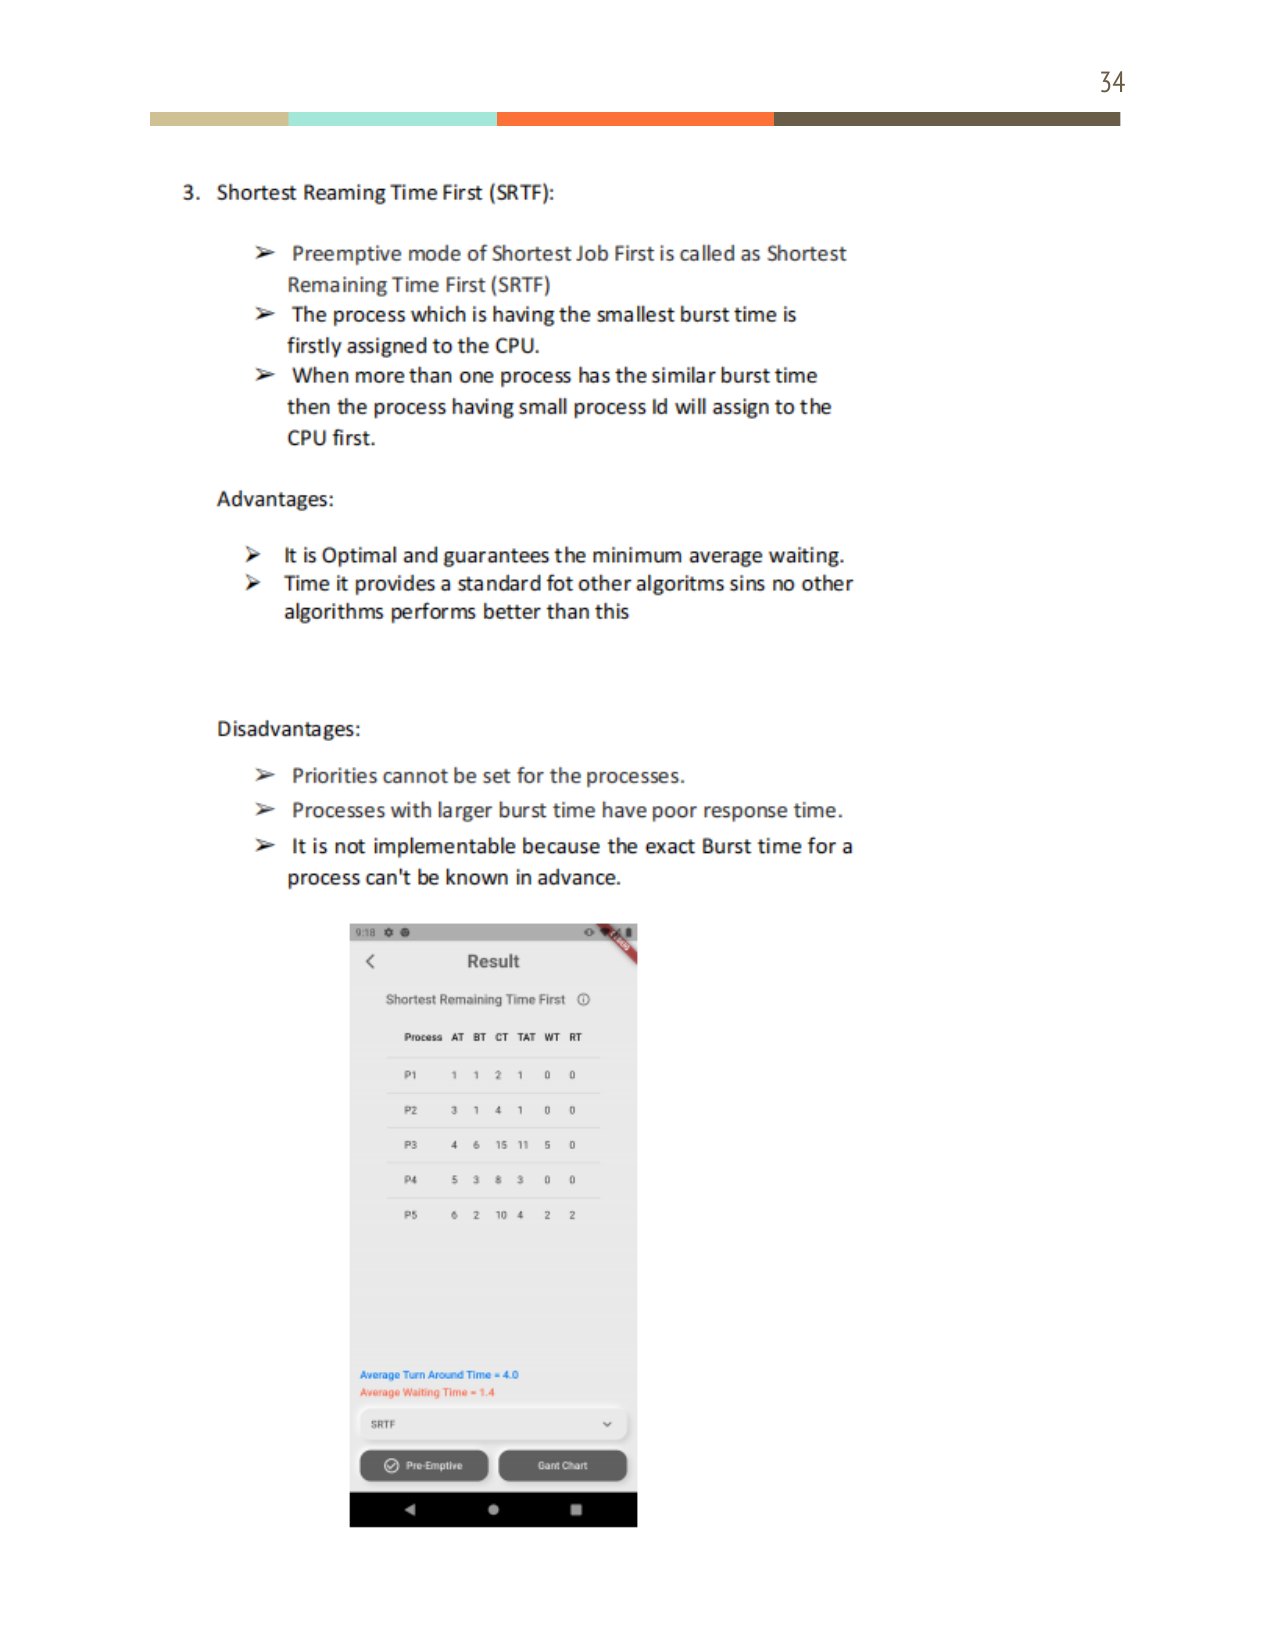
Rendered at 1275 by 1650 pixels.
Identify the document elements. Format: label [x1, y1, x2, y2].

picture [150, 112, 1121, 126]
picture [150, 164, 883, 1529]
